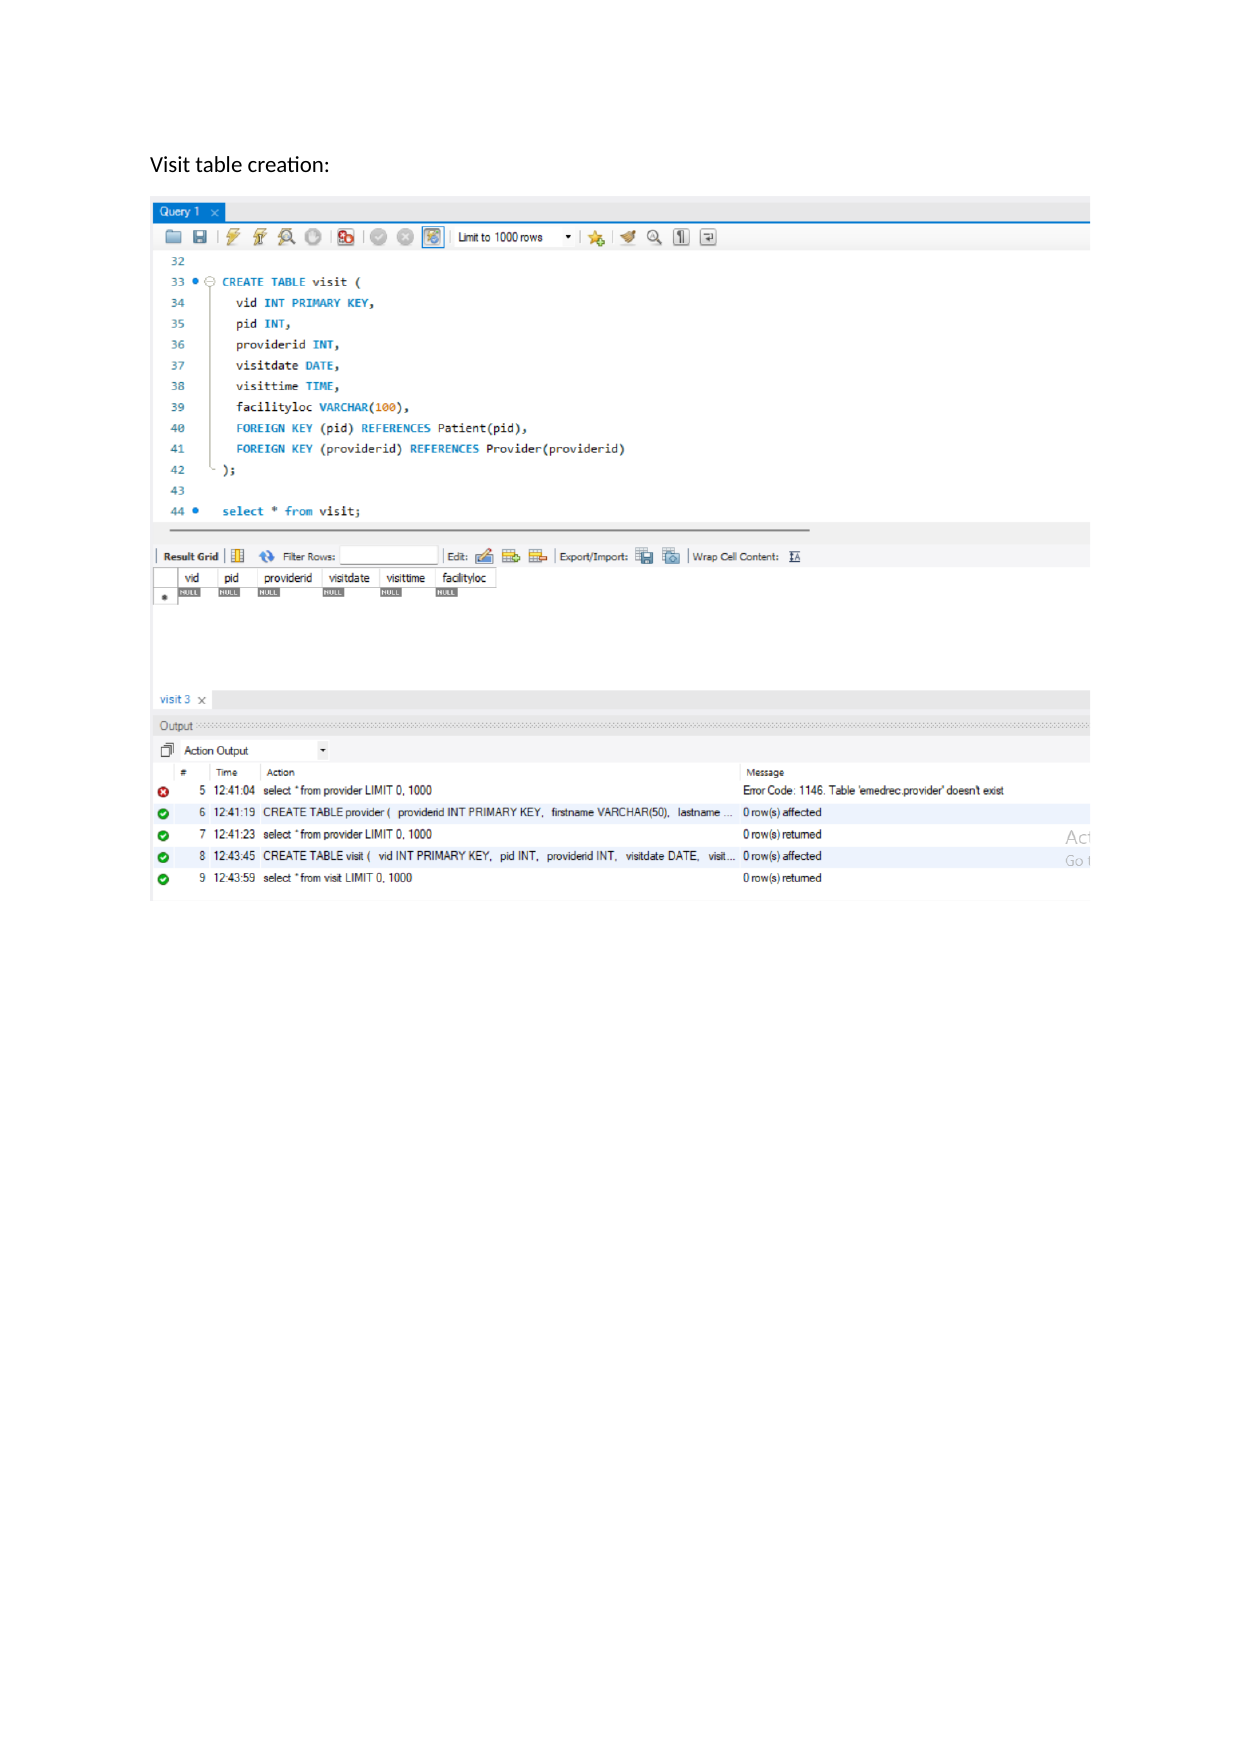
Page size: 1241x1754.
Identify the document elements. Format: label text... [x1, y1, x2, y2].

picture [150, 196, 1091, 901]
text Visit table creation: [150, 150, 1090, 178]
